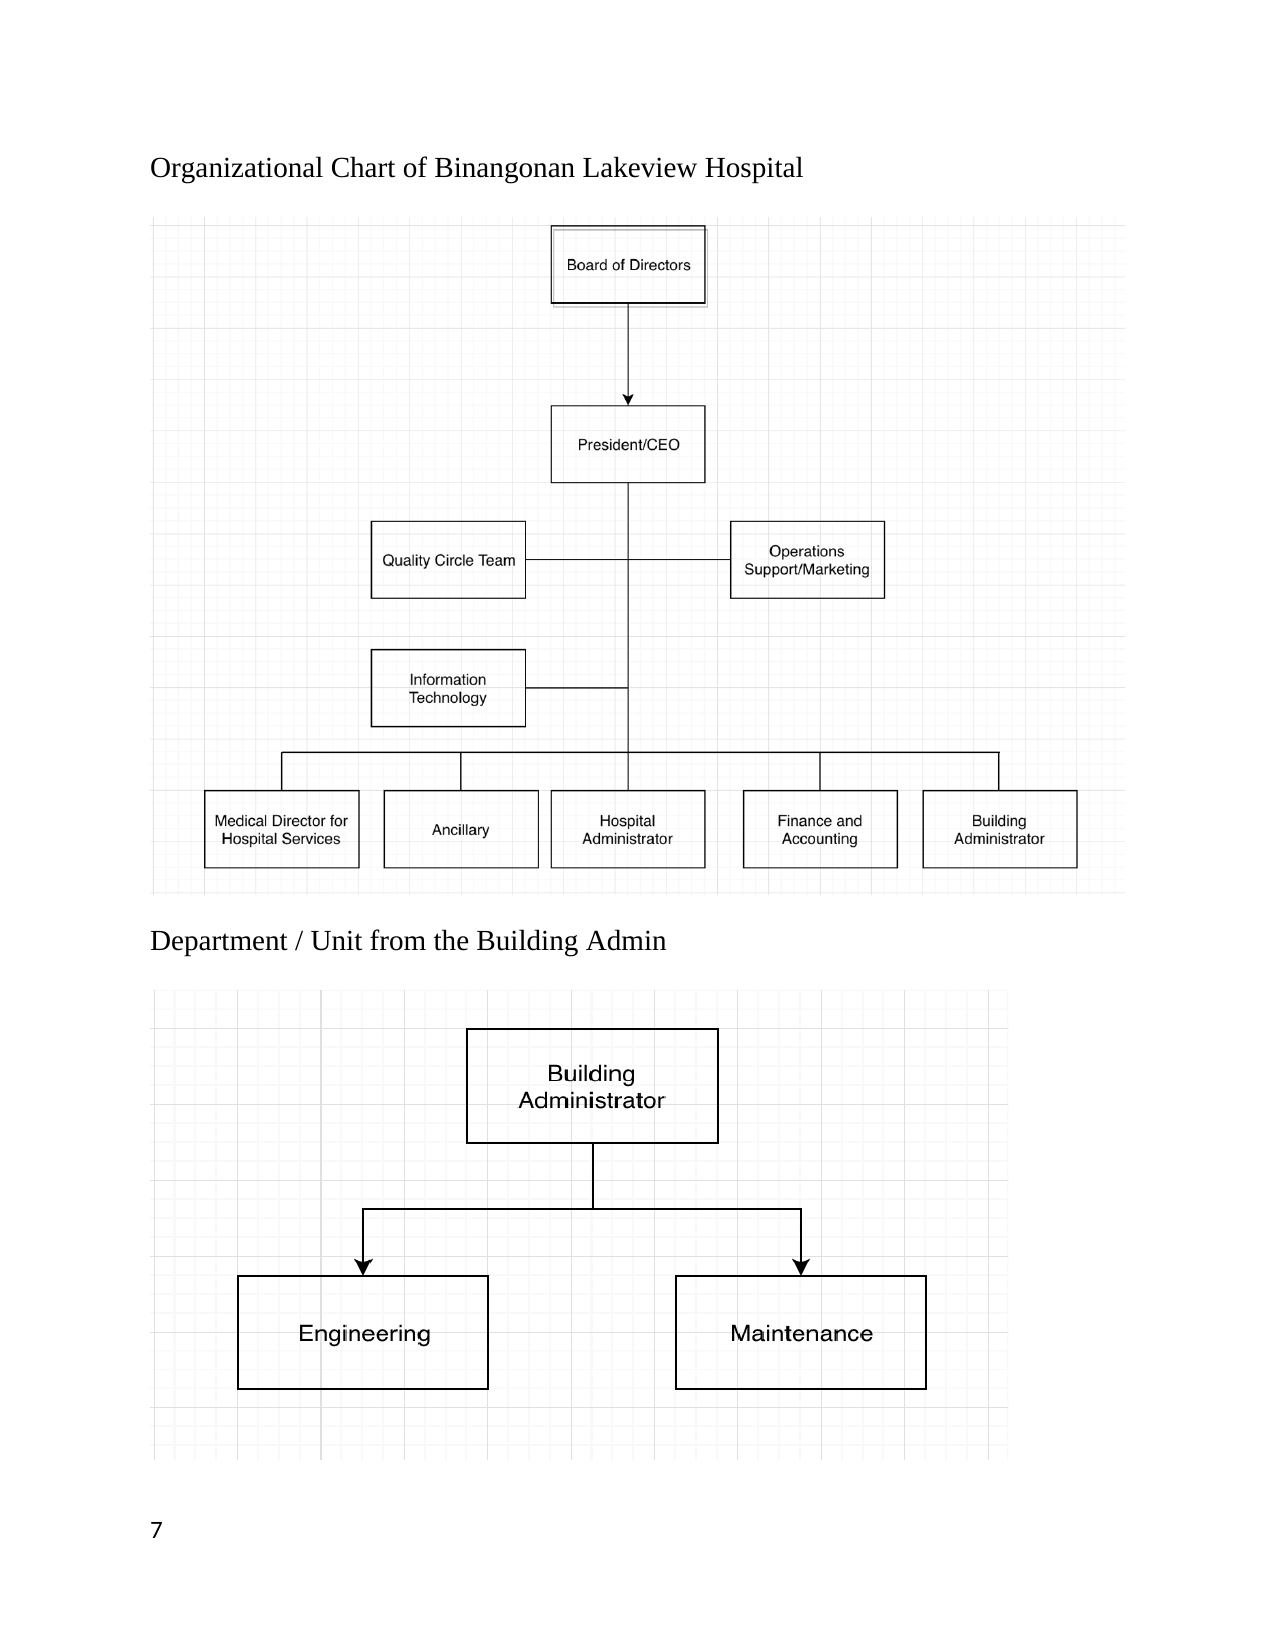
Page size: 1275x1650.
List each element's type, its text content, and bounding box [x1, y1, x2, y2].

picture [150, 990, 1009, 1460]
text Department / Unit from the Building Admin [150, 923, 1125, 957]
text Organizational Chart of Binangonan Lakeview Hospital [150, 150, 1125, 183]
picture [150, 217, 1125, 895]
